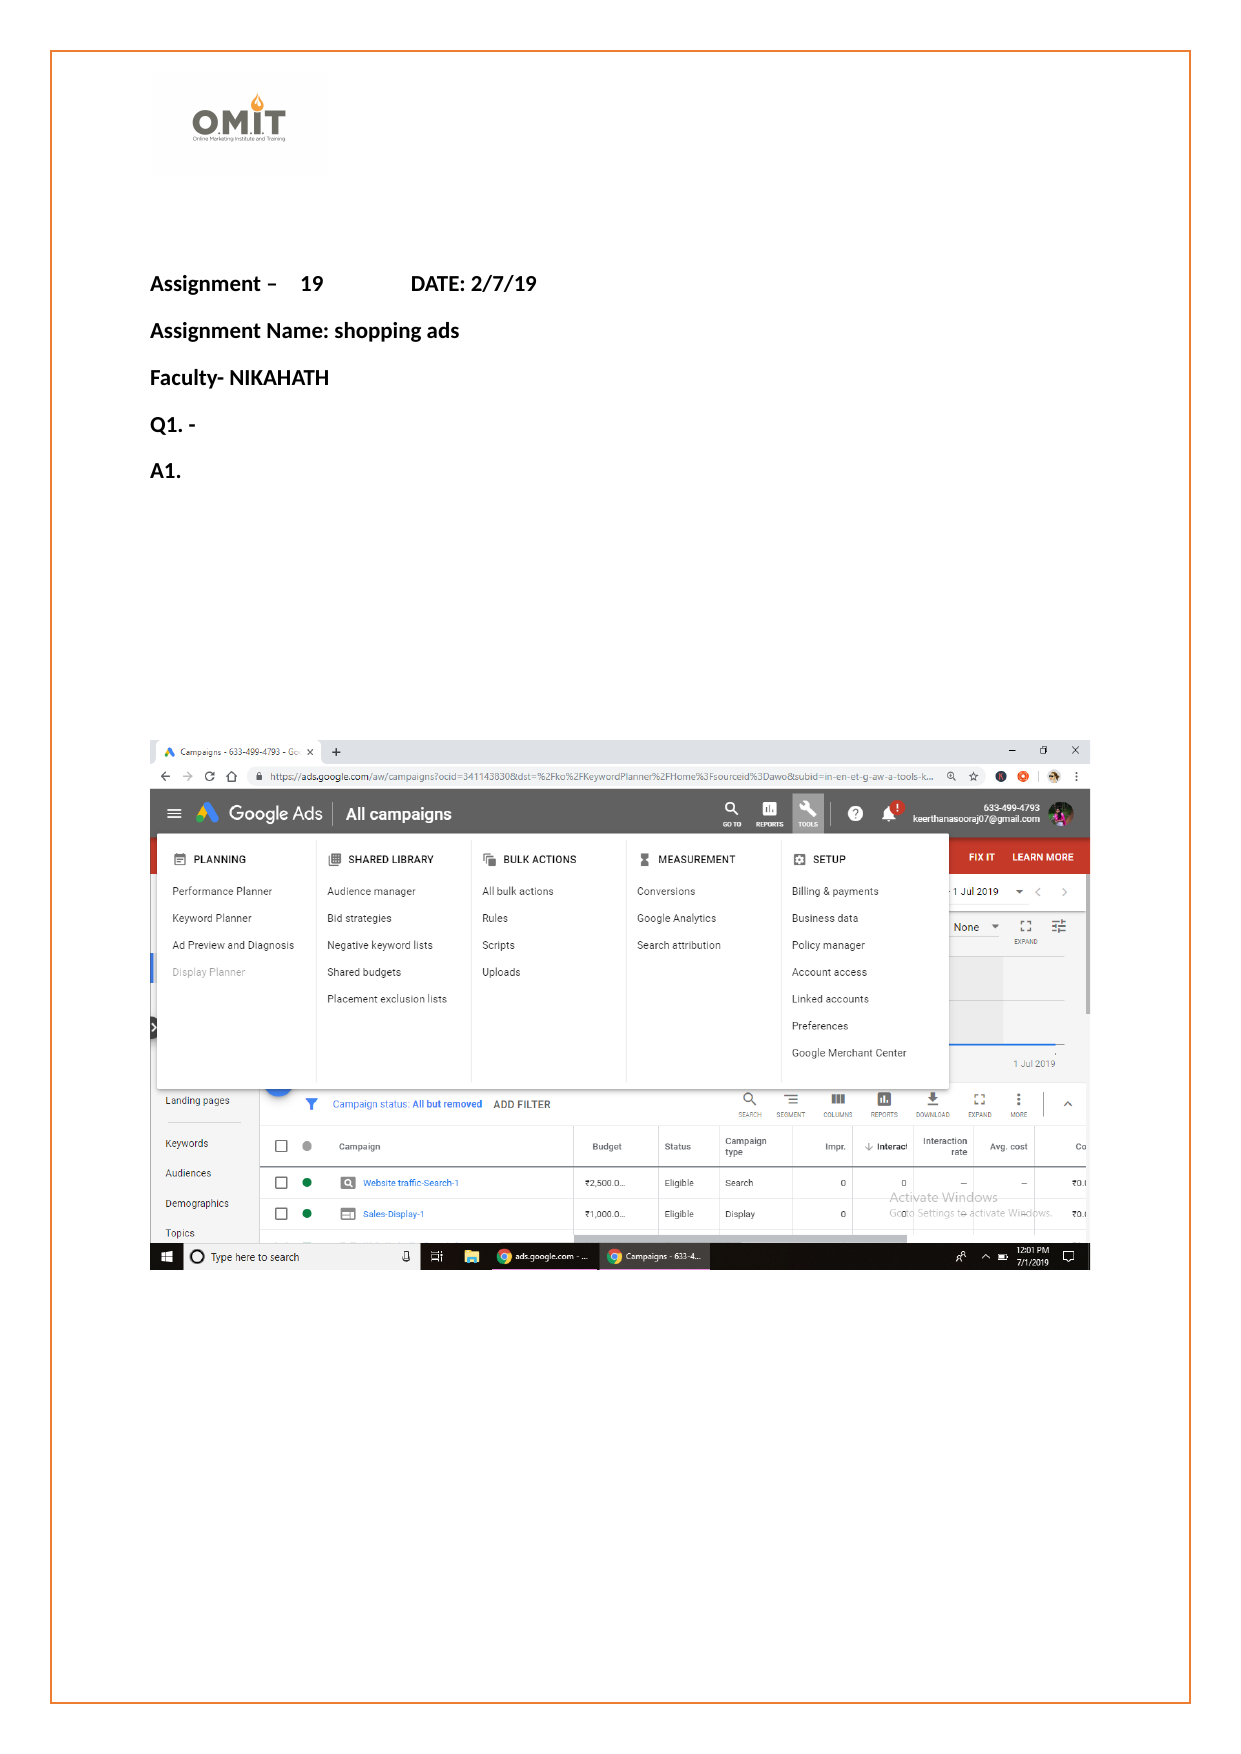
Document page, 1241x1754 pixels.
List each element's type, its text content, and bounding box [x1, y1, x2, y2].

text Assignment – 19 DATE: 2/7/19 [150, 269, 1090, 297]
text A1. [150, 457, 1090, 484]
text Faculty- NIKAHATH [150, 363, 1090, 391]
picture [150, 740, 1091, 1270]
text Q1. - [150, 410, 1090, 438]
text Assignment Name: shopping ads [150, 316, 1090, 344]
picture [150, 73, 328, 176]
